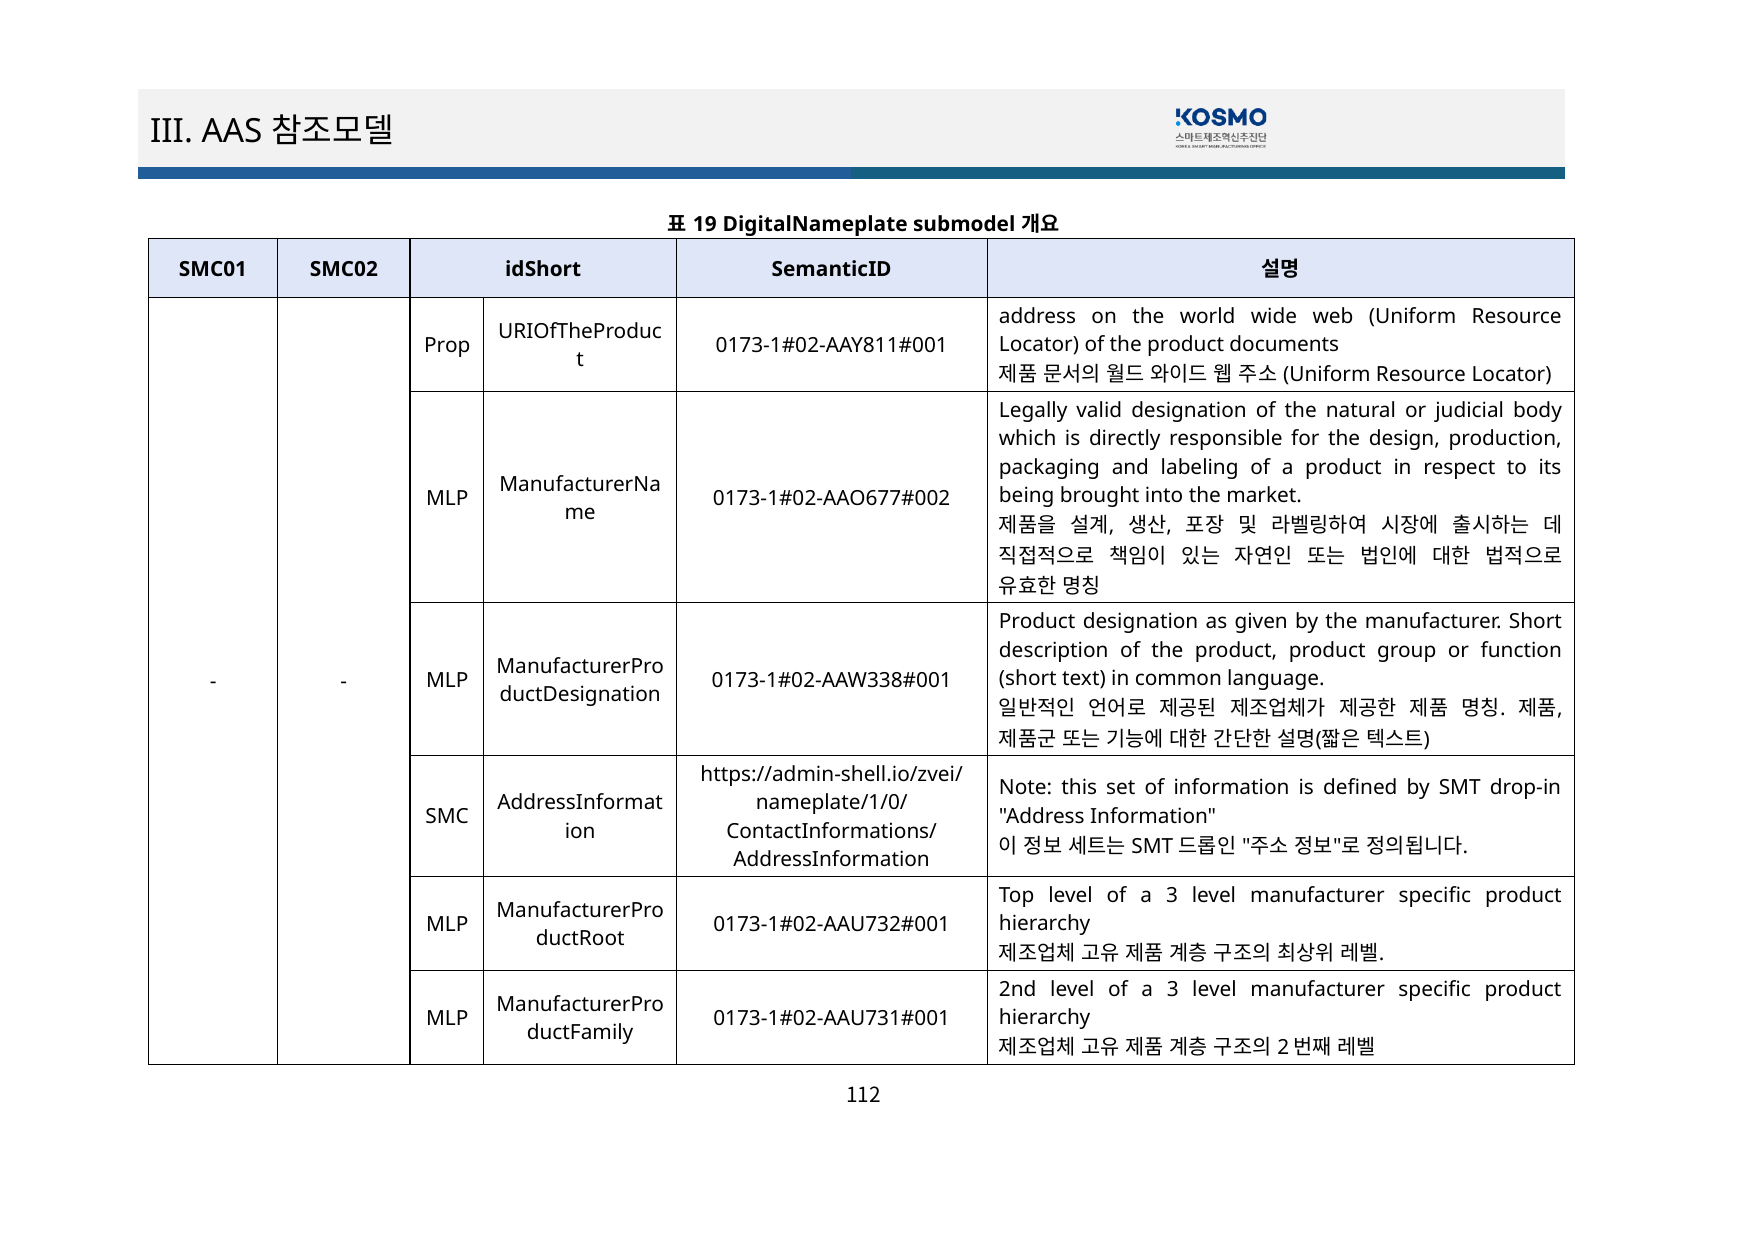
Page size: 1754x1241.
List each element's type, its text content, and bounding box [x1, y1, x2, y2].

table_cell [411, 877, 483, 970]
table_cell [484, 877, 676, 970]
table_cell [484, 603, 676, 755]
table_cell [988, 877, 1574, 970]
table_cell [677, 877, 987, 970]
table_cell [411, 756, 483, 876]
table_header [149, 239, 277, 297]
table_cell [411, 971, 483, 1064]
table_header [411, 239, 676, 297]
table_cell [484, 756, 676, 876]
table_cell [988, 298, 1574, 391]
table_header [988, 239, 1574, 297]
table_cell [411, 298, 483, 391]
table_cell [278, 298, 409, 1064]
picture [1175, 108, 1267, 148]
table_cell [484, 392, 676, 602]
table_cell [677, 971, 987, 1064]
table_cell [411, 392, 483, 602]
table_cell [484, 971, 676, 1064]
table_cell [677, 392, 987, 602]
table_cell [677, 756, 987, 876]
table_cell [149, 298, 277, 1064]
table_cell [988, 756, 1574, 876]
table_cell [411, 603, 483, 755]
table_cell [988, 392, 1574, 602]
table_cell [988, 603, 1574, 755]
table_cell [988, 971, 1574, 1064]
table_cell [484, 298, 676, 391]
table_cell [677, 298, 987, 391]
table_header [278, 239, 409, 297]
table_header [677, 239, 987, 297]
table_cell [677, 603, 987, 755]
